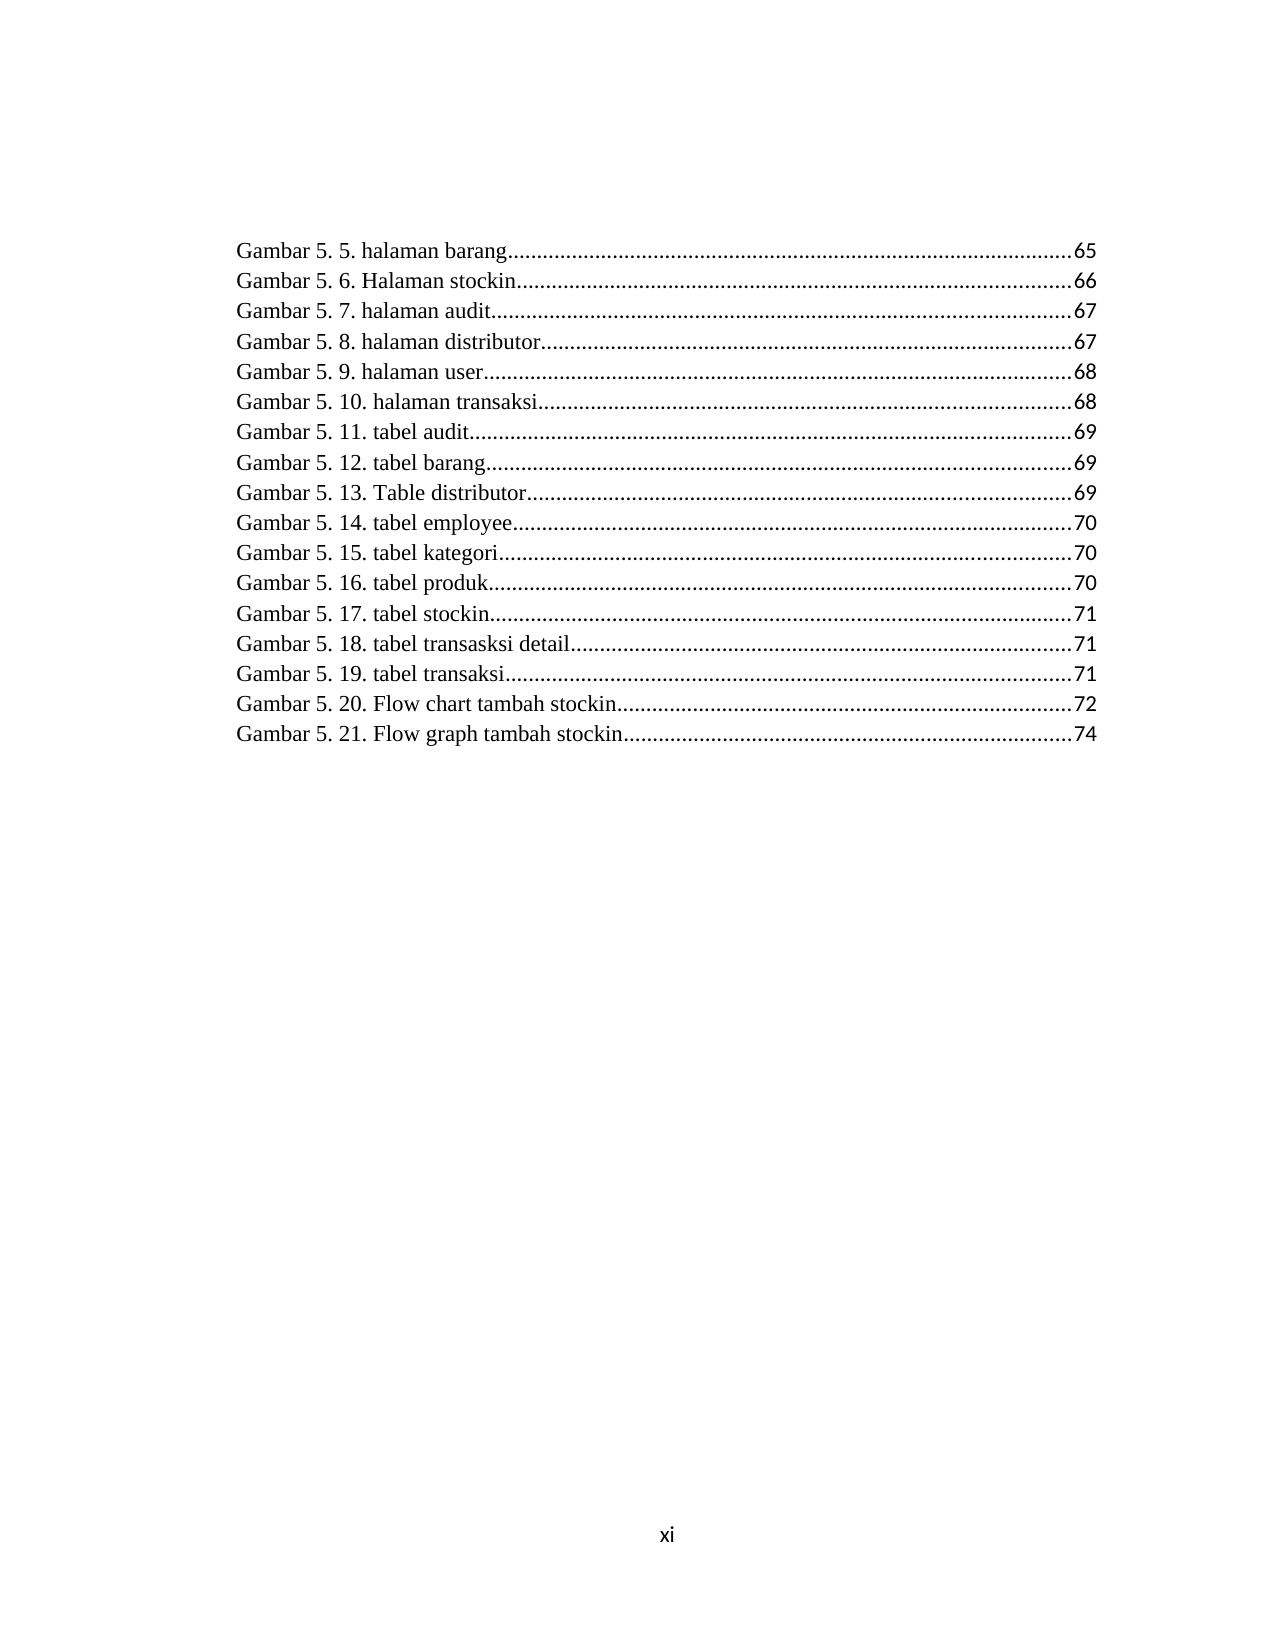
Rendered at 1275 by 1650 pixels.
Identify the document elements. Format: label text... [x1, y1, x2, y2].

text Gambar 5. 12. tabel barang 69 [236, 448, 1098, 476]
text Gambar 5. 13. Table distributor 69 [236, 478, 1098, 506]
text Gambar 5. 21. Flow graph tambah stockin 74 [236, 719, 1098, 748]
text Gambar 5. 20. Flow chart tambah stockin 72 [236, 689, 1098, 717]
text Gambar 5. 5. halaman barang 65 [236, 236, 1098, 264]
text Gambar 5. 7. halaman audit 67 [236, 297, 1098, 325]
text Gambar 5. 18. tabel transasksi detail 71 [236, 629, 1098, 657]
text Gambar 5. 6. Halaman stockin 66 [236, 266, 1098, 294]
text Gambar 5. 14. tabel employee 70 [236, 508, 1098, 536]
text Gambar 5. 16. tabel produk 70 [236, 568, 1098, 597]
text Gambar 5. 8. halaman distributor 67 [236, 327, 1098, 355]
text Gambar 5. 19. tabel transaksi 71 [236, 659, 1098, 687]
text Gambar 5. 10. halaman transaksi 68 [236, 387, 1098, 415]
text Gambar 5. 9. halaman user 68 [236, 357, 1098, 385]
text Gambar 5. 15. tabel kategori 70 [236, 538, 1098, 566]
text Gambar 5. 11. tabel audit 69 [236, 417, 1098, 446]
text Gambar 5. 17. tabel stockin 71 [236, 599, 1098, 627]
